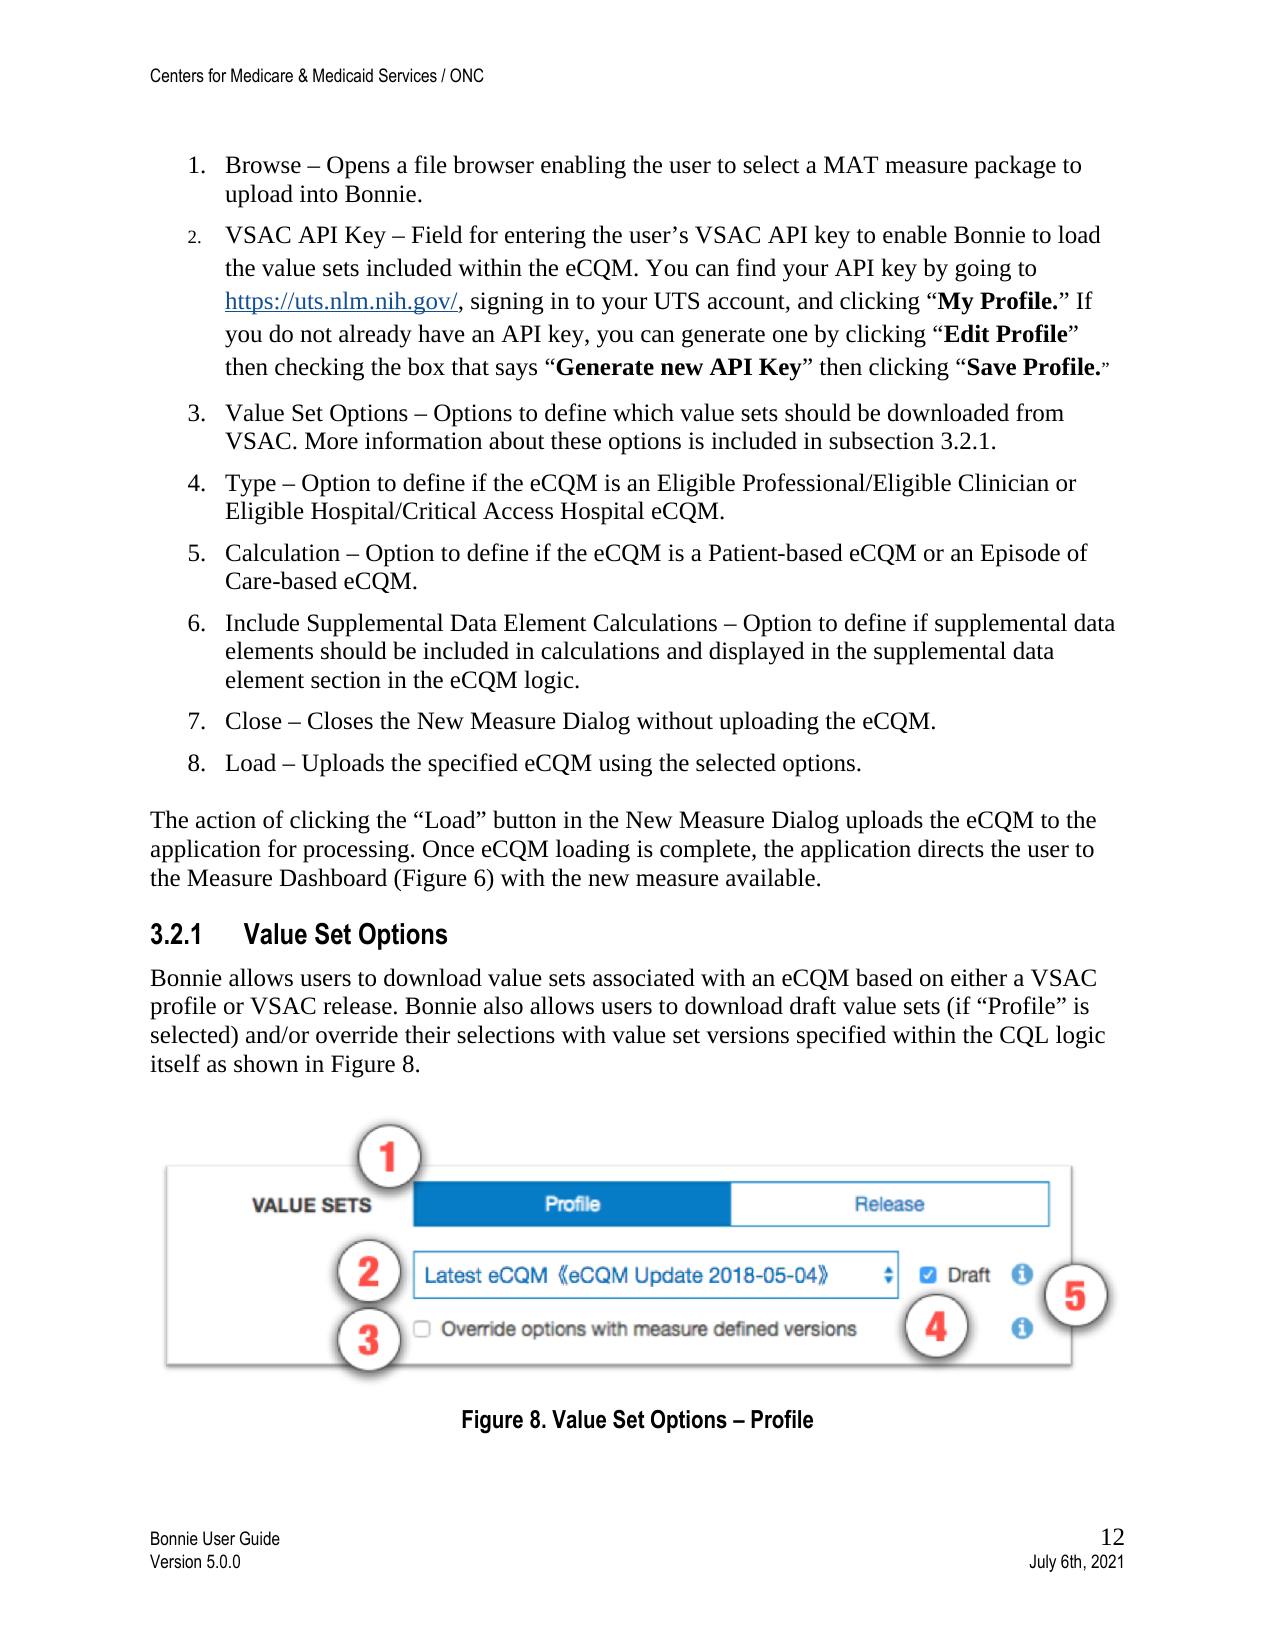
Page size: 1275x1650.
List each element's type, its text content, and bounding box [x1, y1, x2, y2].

list Close – Closes the New Measure Dialog without uploading the eCQM. [187, 706, 1125, 735]
picture [150, 1102, 1125, 1393]
text Figure 8. Value Set Options – Profile [150, 1405, 1125, 1433]
list Value Set Options – Options to define which value sets should be downloaded from VSAC. More information about these options is included in subsection 3.2.1. [187, 398, 1125, 455]
text Bonnie allows users to download value sets associated with an eCQM based on either a VSAC profile or VSAC release. Bonnie also allows users to download draft value sets (if “Profile” is selected) and/or override their selections with value set versions specified within the CQL logic itself as shown in Figure 8. [150, 963, 1125, 1078]
list Browse – Opens a file browser enabling the user to select a MAT measure package to upload into Bonnie. [187, 150, 1125, 207]
list Calculation – Option to define if the eCQM is a Patient-based eCQM or an Episode of Care-based eCQM. [187, 538, 1125, 595]
subtitle Value Set Options [150, 917, 1125, 950]
list VSAC API Key – Field for entering the user’s VSAC API key to enable Bonnie to load the value sets included within the eCQM. You can find your API key by going to https://uts.nlm.nih.gov/, signing in to your UTS account, and clicking “My Profile.” If you do not already have an API key, you can generate one by clicking “Edit Profile” then checking the box that says “Generate new API Key” then clicking “Save Profile.” [187, 220, 1125, 381]
text The action of clicking the “Load” button in the New Measure Dialog uploads the eCQM to the application for processing. Once eCQM loading is complete, the application directs the user to the Measure Dashboard (Figure 6) with the new measure available. [150, 806, 1125, 892]
list Type – Option to define if the eCQM is an Eligible Professional/Eligible Clinician or Eligible Hospital/Critical Access Hospital eCQM. [187, 468, 1125, 525]
list Include Supplemental Data Element Calculations – Option to define if supplemental data elements should be included in calculations and displayed in the supplemental data element section in the eCQM logic. [187, 608, 1125, 694]
list Load – Uploads the specified eCQM using the selected options. [187, 748, 1125, 776]
